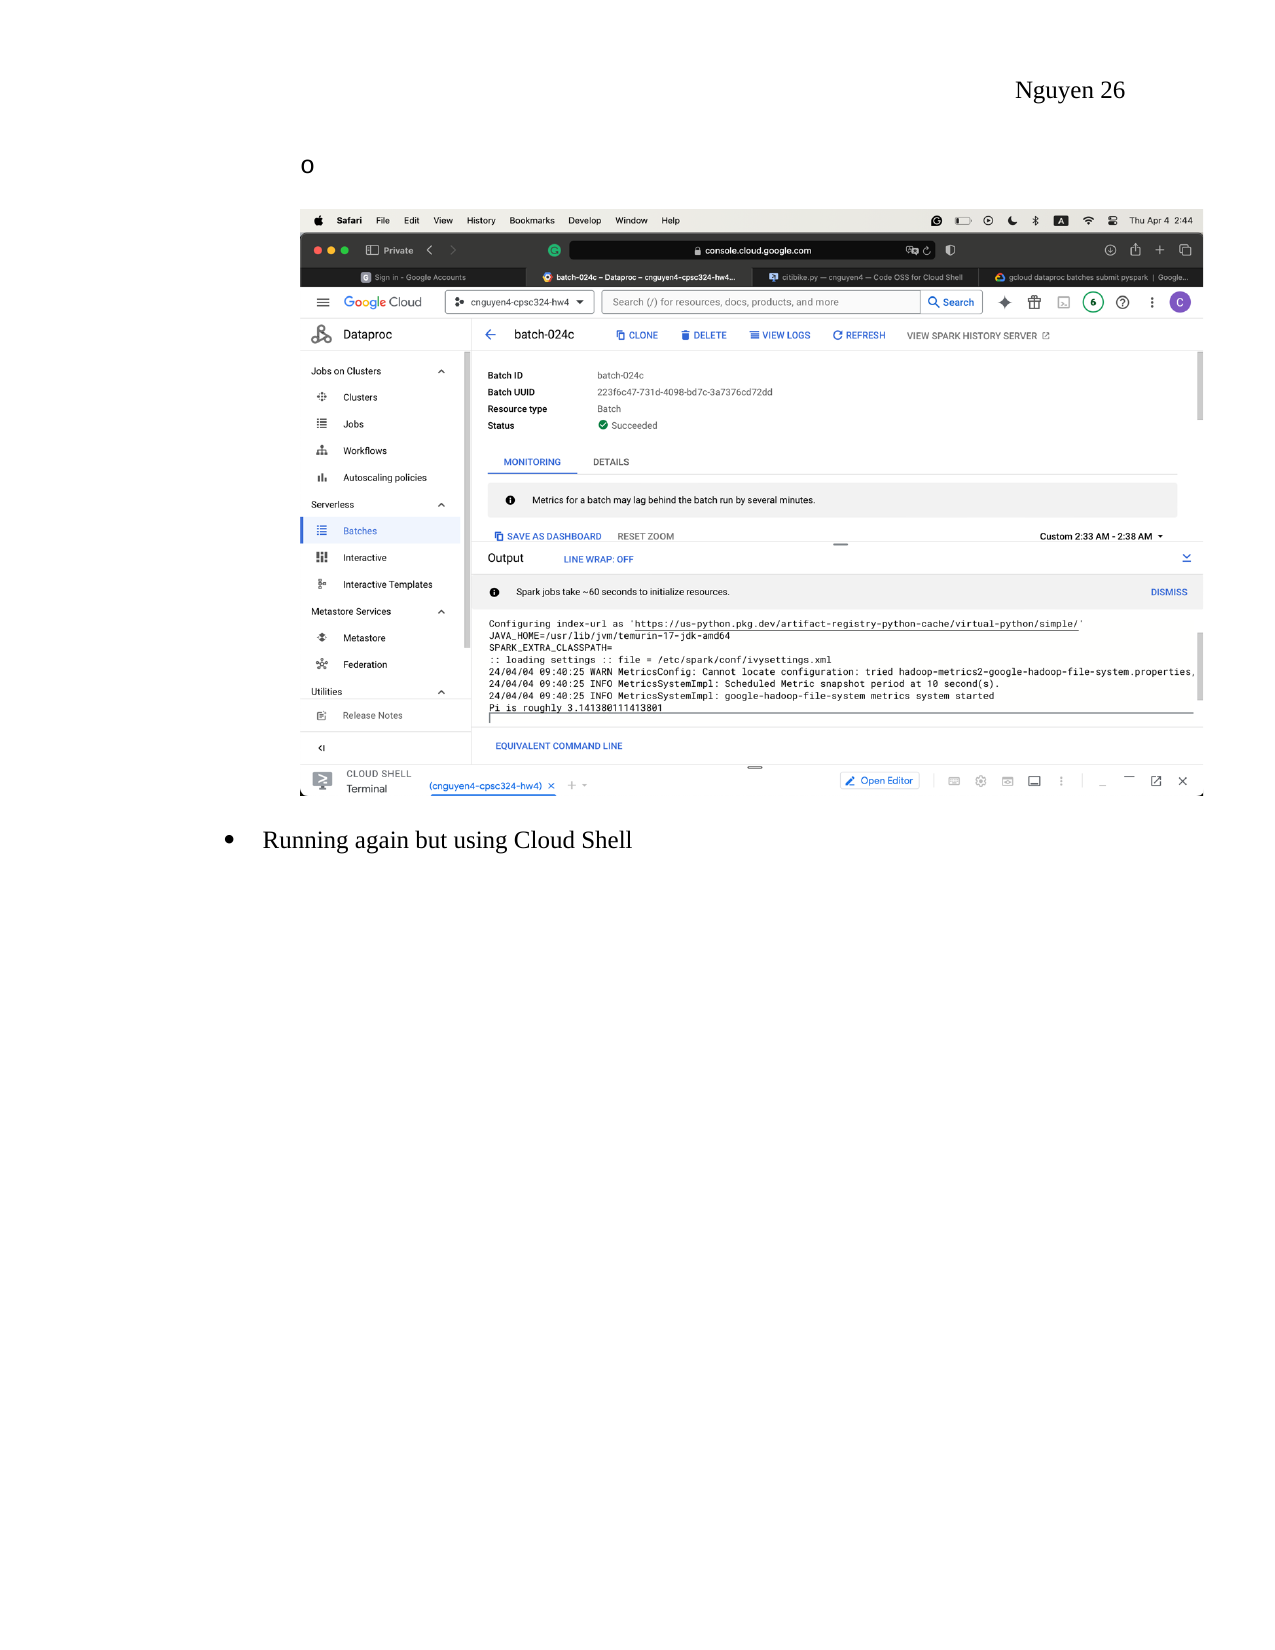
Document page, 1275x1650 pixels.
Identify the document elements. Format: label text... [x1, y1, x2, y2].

list Running again but using Cloud Shell [225, 825, 1125, 853]
picture [300, 209, 1204, 796]
